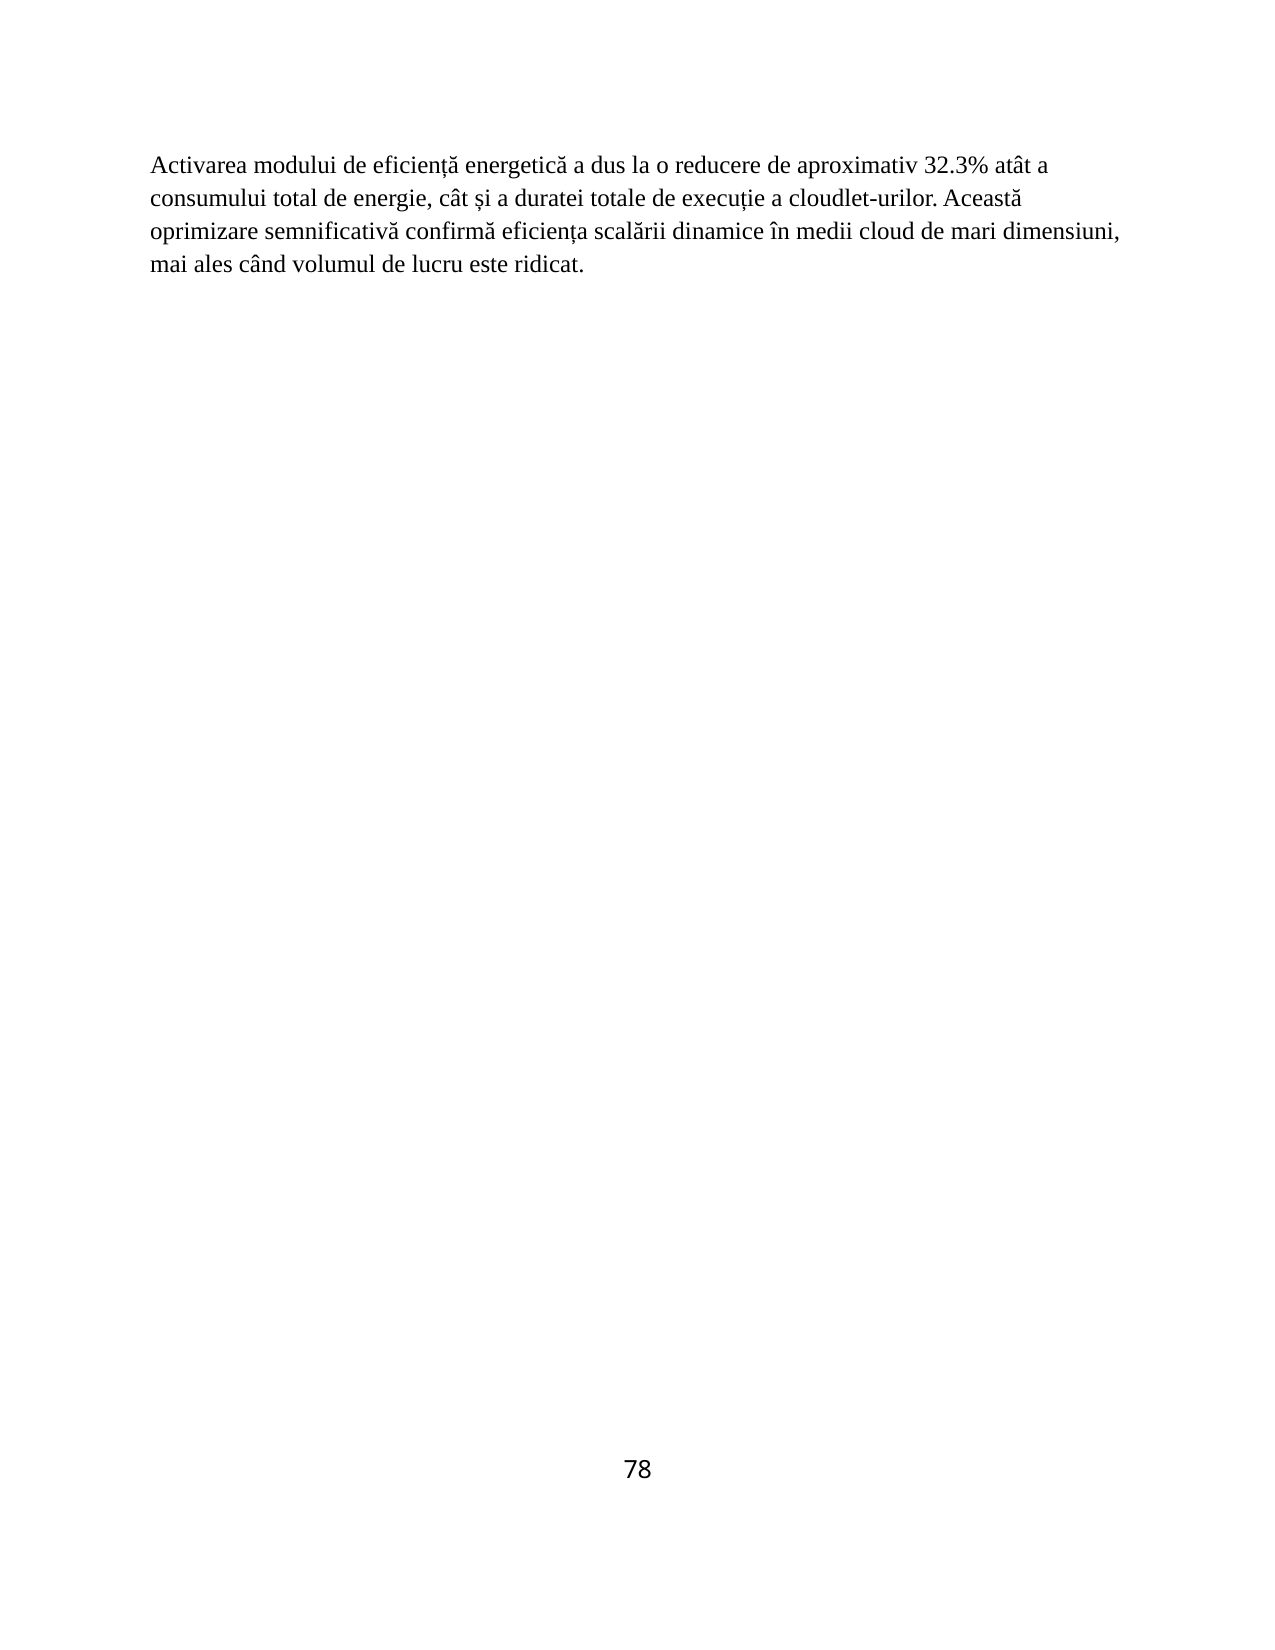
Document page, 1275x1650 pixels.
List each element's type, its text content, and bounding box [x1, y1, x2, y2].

text Activarea modului de eficiență energetică a dus la o reducere de aproximativ 32.3% atât a consumului total de energie, cât și a duratei totale de execuție a cloudlet-urilor. Această oprimizare semnificativă confirmă eficiența scalării dinamice în medii cloud de mari dimensiuni, mai ales când volumul de lucru este ridicat. [150, 150, 1125, 278]
